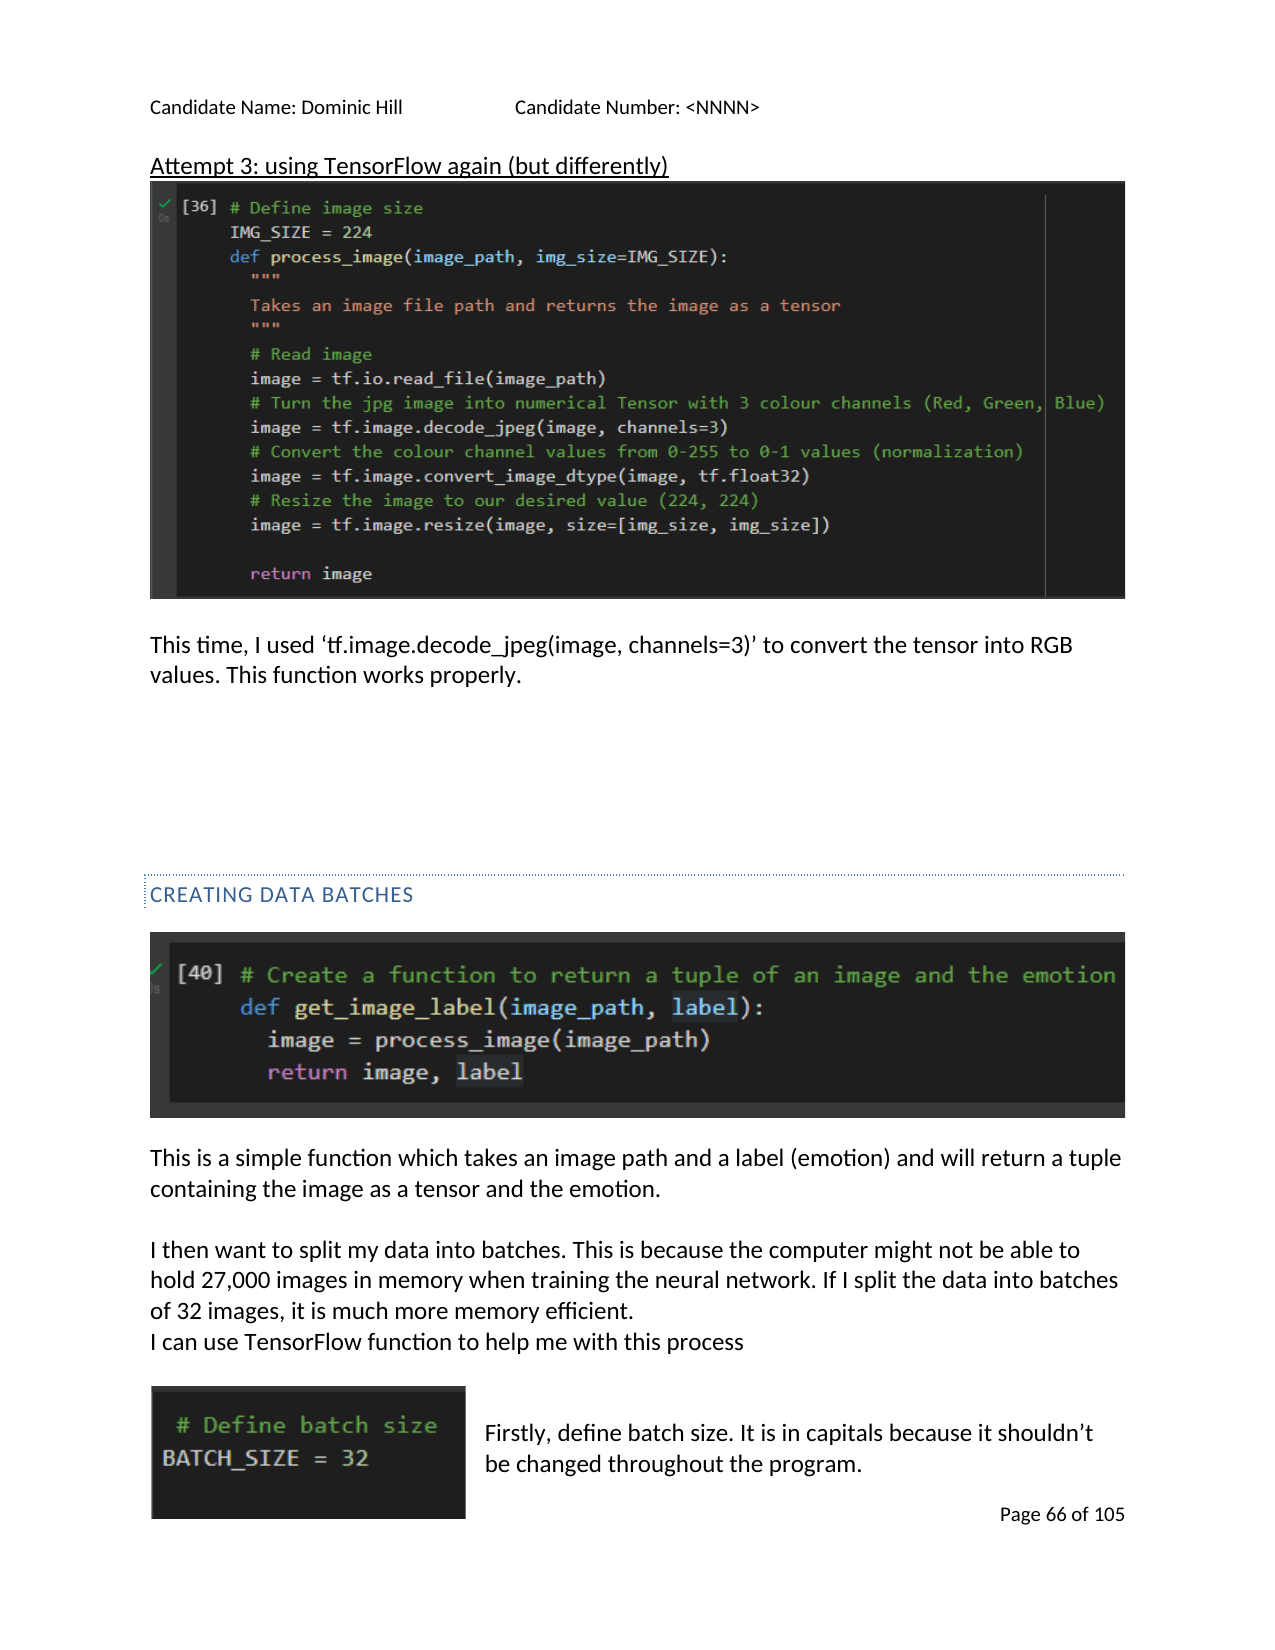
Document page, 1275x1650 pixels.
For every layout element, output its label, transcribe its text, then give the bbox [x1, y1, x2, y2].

picture [150, 932, 1125, 1118]
text Firstly, define batch size. It is in capitals because it shouldn’t be changed throughout the program. [465, 1417, 1125, 1478]
text This is a simple function which takes an image path and a label (emotion) and will return a tuple containing the image as a tensor and the emotion. [150, 1142, 1125, 1203]
text I then want to split my data into batches. This is because the computer might not be able to hold 27,000 images in memory when training the neural network. If I split the data into batches of 32 images, it is much more memory efficient. [150, 1234, 1125, 1326]
picture [150, 1386, 465, 1518]
text This time, I used ‘tf.image.decode_jpeg(image, channels=3)’ to convert the tensor into RGB values. This function works properly. [150, 629, 1125, 690]
picture [150, 181, 1125, 599]
text I can use TensorFlow function to help me with this process [150, 1326, 1125, 1356]
text Attempt 3: using TensorFlow again (but differently) [150, 151, 1125, 181]
subtitle Creating Data batches [144, 874, 1125, 908]
